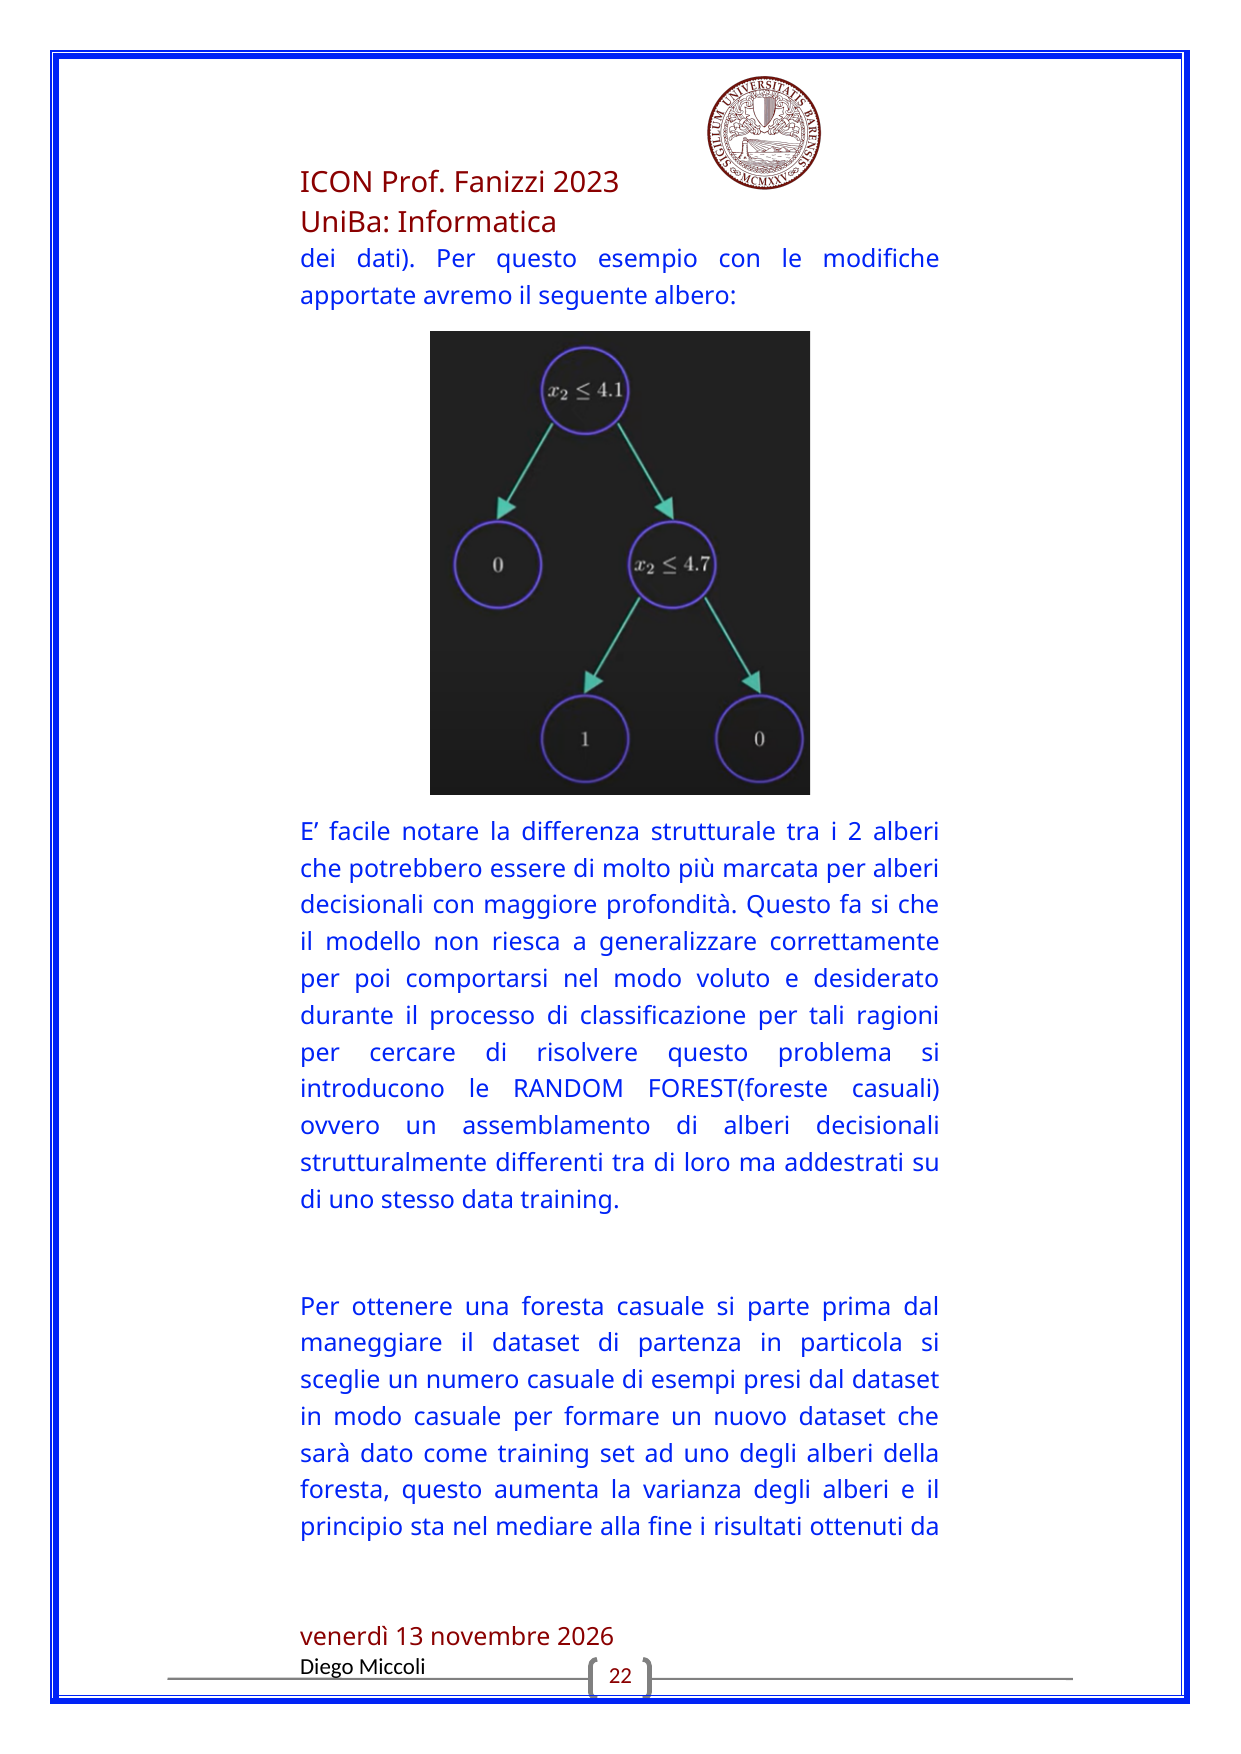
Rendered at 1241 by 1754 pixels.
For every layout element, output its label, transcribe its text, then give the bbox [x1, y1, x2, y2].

picture [703, 73, 824, 193]
picture [430, 331, 811, 795]
text E’ facile notare la differenza strutturale tra i 2 alberi che potrebbero essere di molto più marcata per alberi decisionali con maggiore profondità. Questo fa si che il modello non riesca a generalizzare correttamente per poi comportarsi nel modo voluto e desiderato durante il processo di classificazione per tali ragioni per cercare di risolvere questo problema si introducono le RANDOM FOREST(foreste casuali) ovvero un assemblamento di alberi decisionali strutturalmente differenti tra di loro ma addestrati su di uno stesso data training. [300, 814, 940, 1215]
